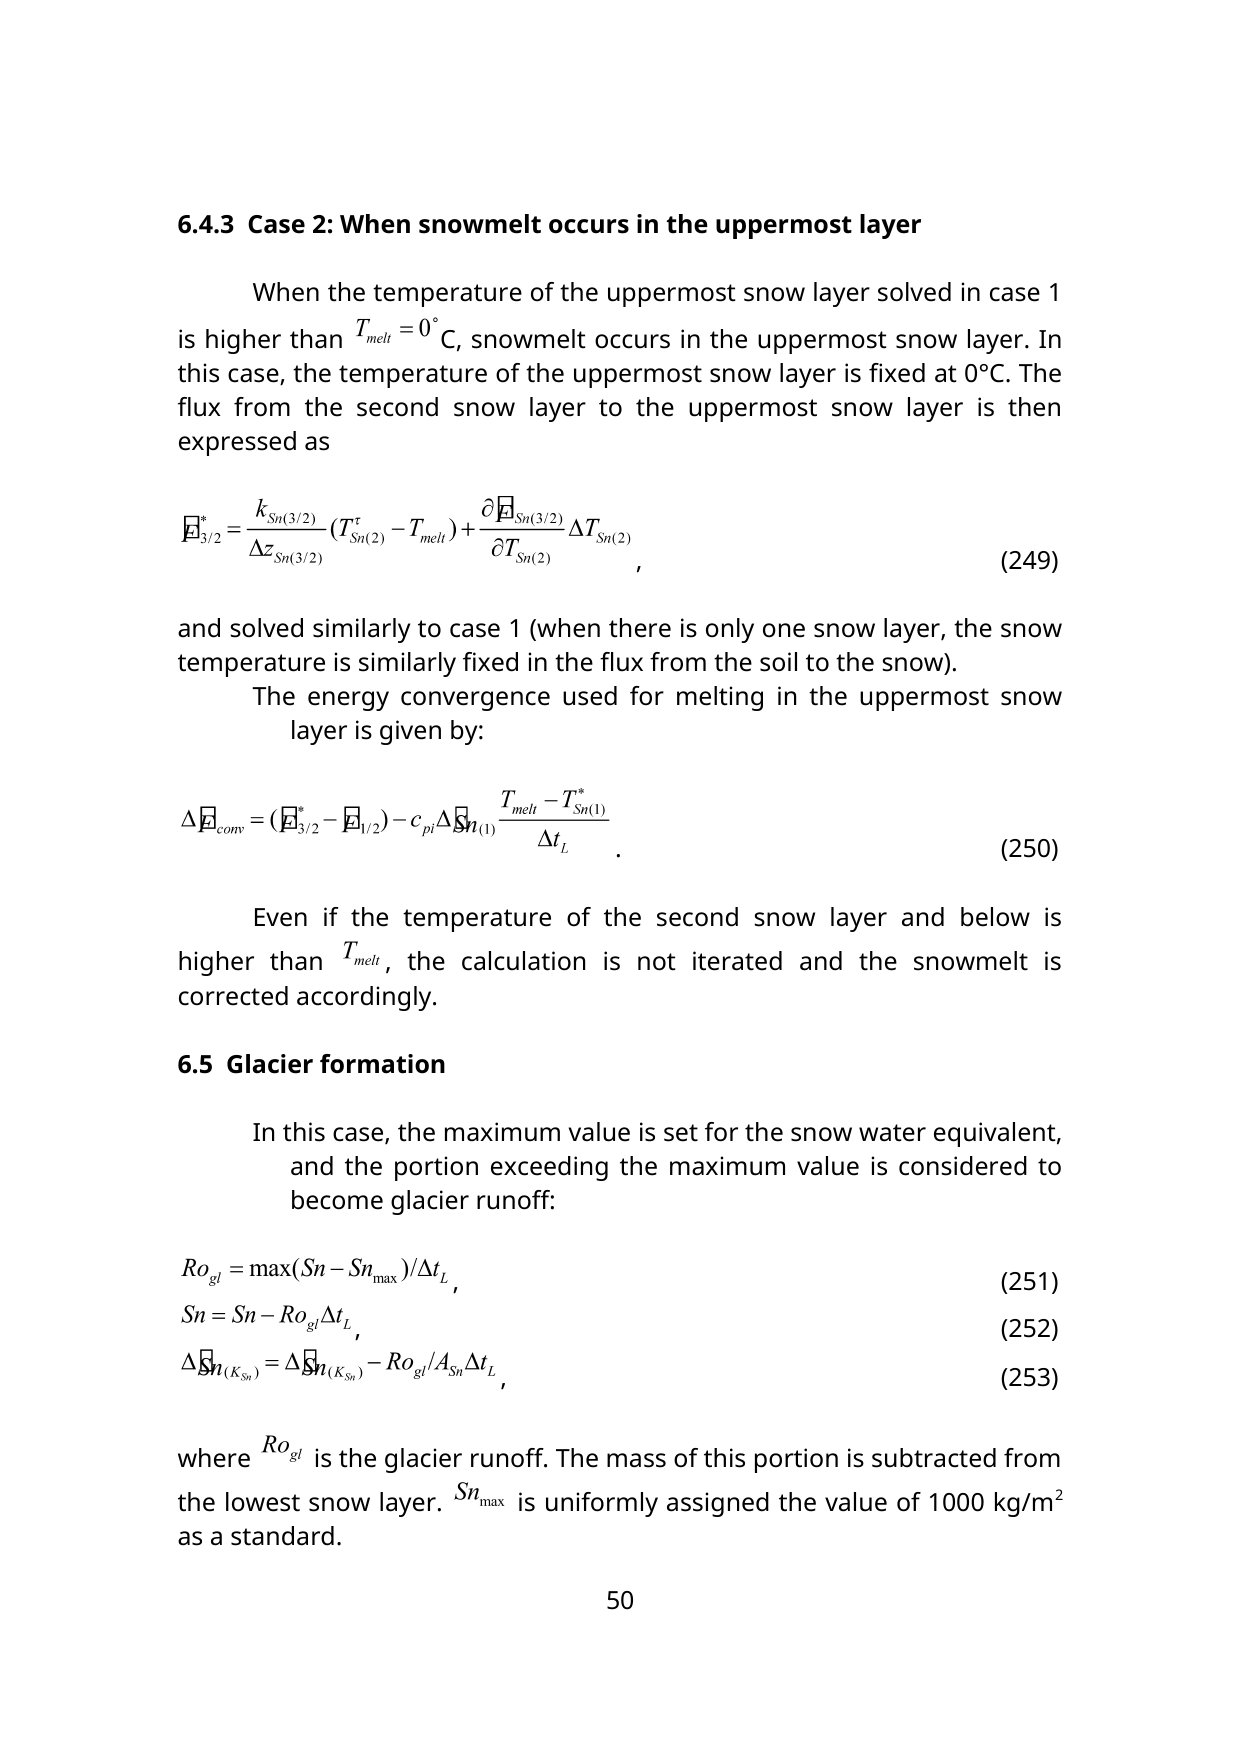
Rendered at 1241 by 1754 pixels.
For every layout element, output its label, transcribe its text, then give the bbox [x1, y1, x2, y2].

text , (252) [177, 1297, 1063, 1344]
picture [339, 933, 386, 971]
text where is the glacier runoff. The mass of this portion is subtracted from the lowest snow layer. is uniformly assigned the value of 1000 kg/m2 as a standard. [177, 1427, 1063, 1553]
picture [177, 780, 615, 858]
text When the temperature of the uppermost snow layer solved in case 1 is higher than C, snowmelt occurs in the uppermost snow layer. In this case, the temperature of the uppermost snow layer is fixed at 0°C. The flux from the second snow layer to the uppermost snow layer is then expressed as [177, 275, 1063, 458]
text In this case, the maximum value is set for the snow water equivalent, and the portion exceeding the maximum value is considered to become glacier runoff: [252, 1114, 1063, 1217]
text 6.4.3 Case 2: When snowmelt occurs in the uppermost layer [177, 207, 1063, 241]
text Even if the temperature of the second snow layer and below is higher than , the calculation is not iterated and the snowmelt is corrected accordingly. [177, 899, 1063, 1012]
picture [257, 1427, 308, 1467]
picture [352, 308, 440, 349]
picture [177, 1344, 500, 1386]
text The energy convergence used for melting in the uppermost snow layer is given by: [252, 679, 1063, 747]
text 6.5 Glacier formation [177, 1046, 1063, 1080]
picture [177, 1250, 453, 1291]
text and solved similarly to case 1 (when there is only one snow layer, the snow temperature is similarly fixed in the flux from the soil to the snow). [177, 611, 1063, 679]
picture [177, 492, 636, 570]
picture [177, 1297, 355, 1337]
picture [451, 1474, 510, 1512]
